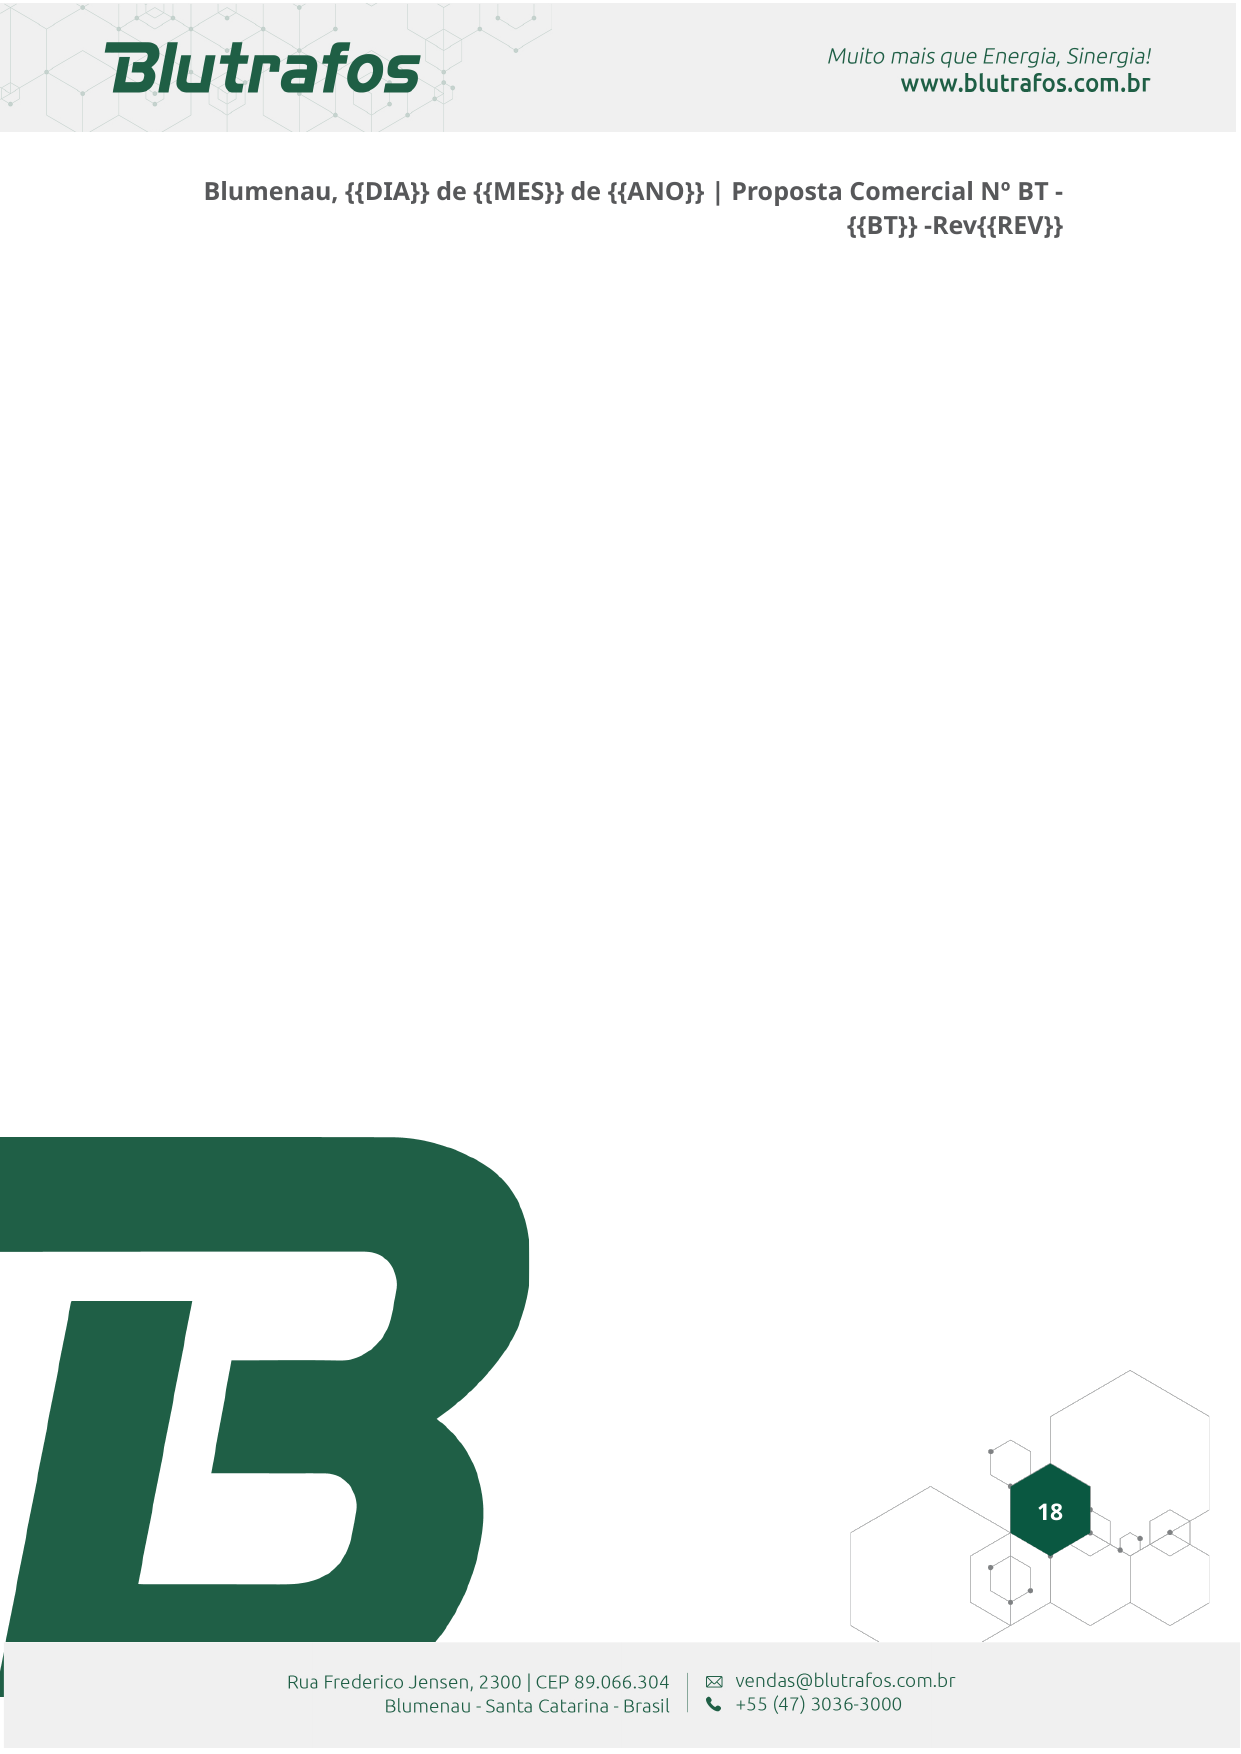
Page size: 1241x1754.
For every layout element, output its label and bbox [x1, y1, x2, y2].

picture [0, 1137, 1241, 1748]
picture [0, 3, 1236, 132]
